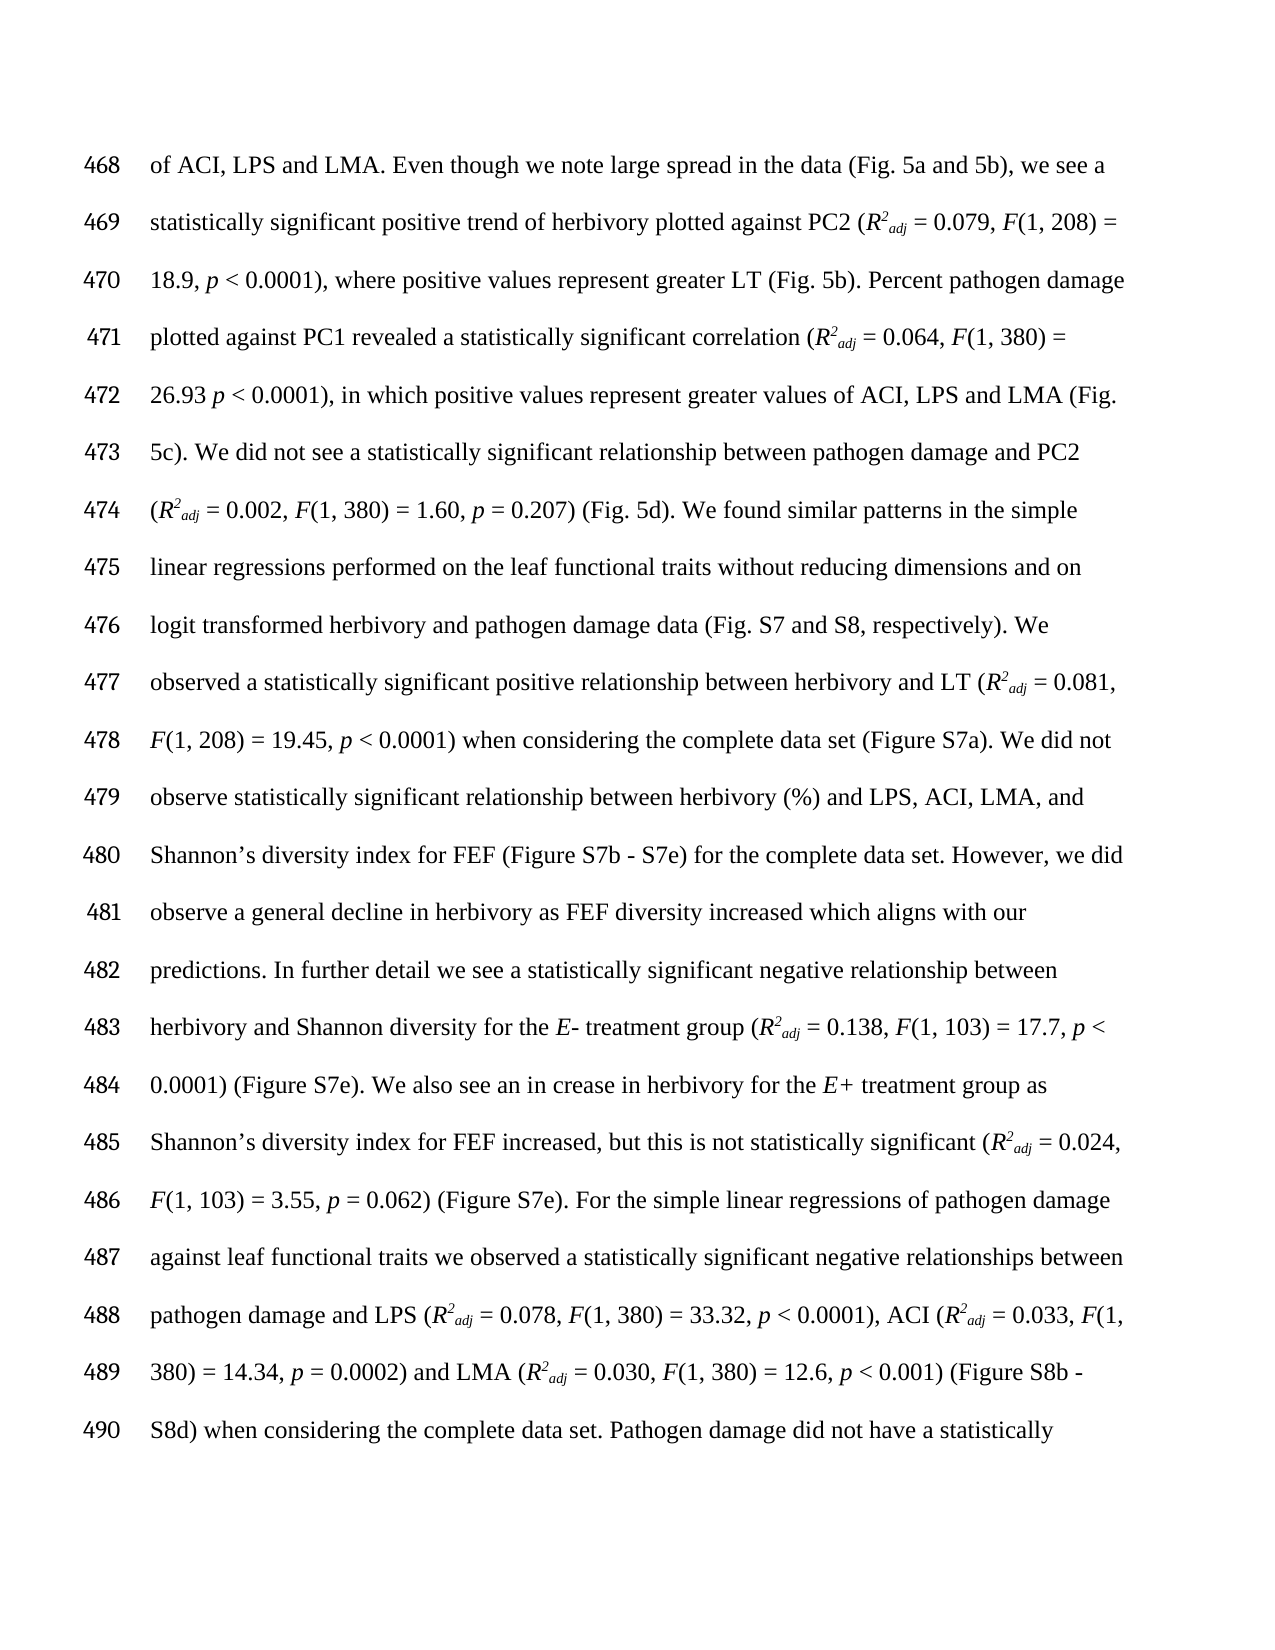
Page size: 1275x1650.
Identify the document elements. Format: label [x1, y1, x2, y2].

text [150, 150, 1125, 1444]
